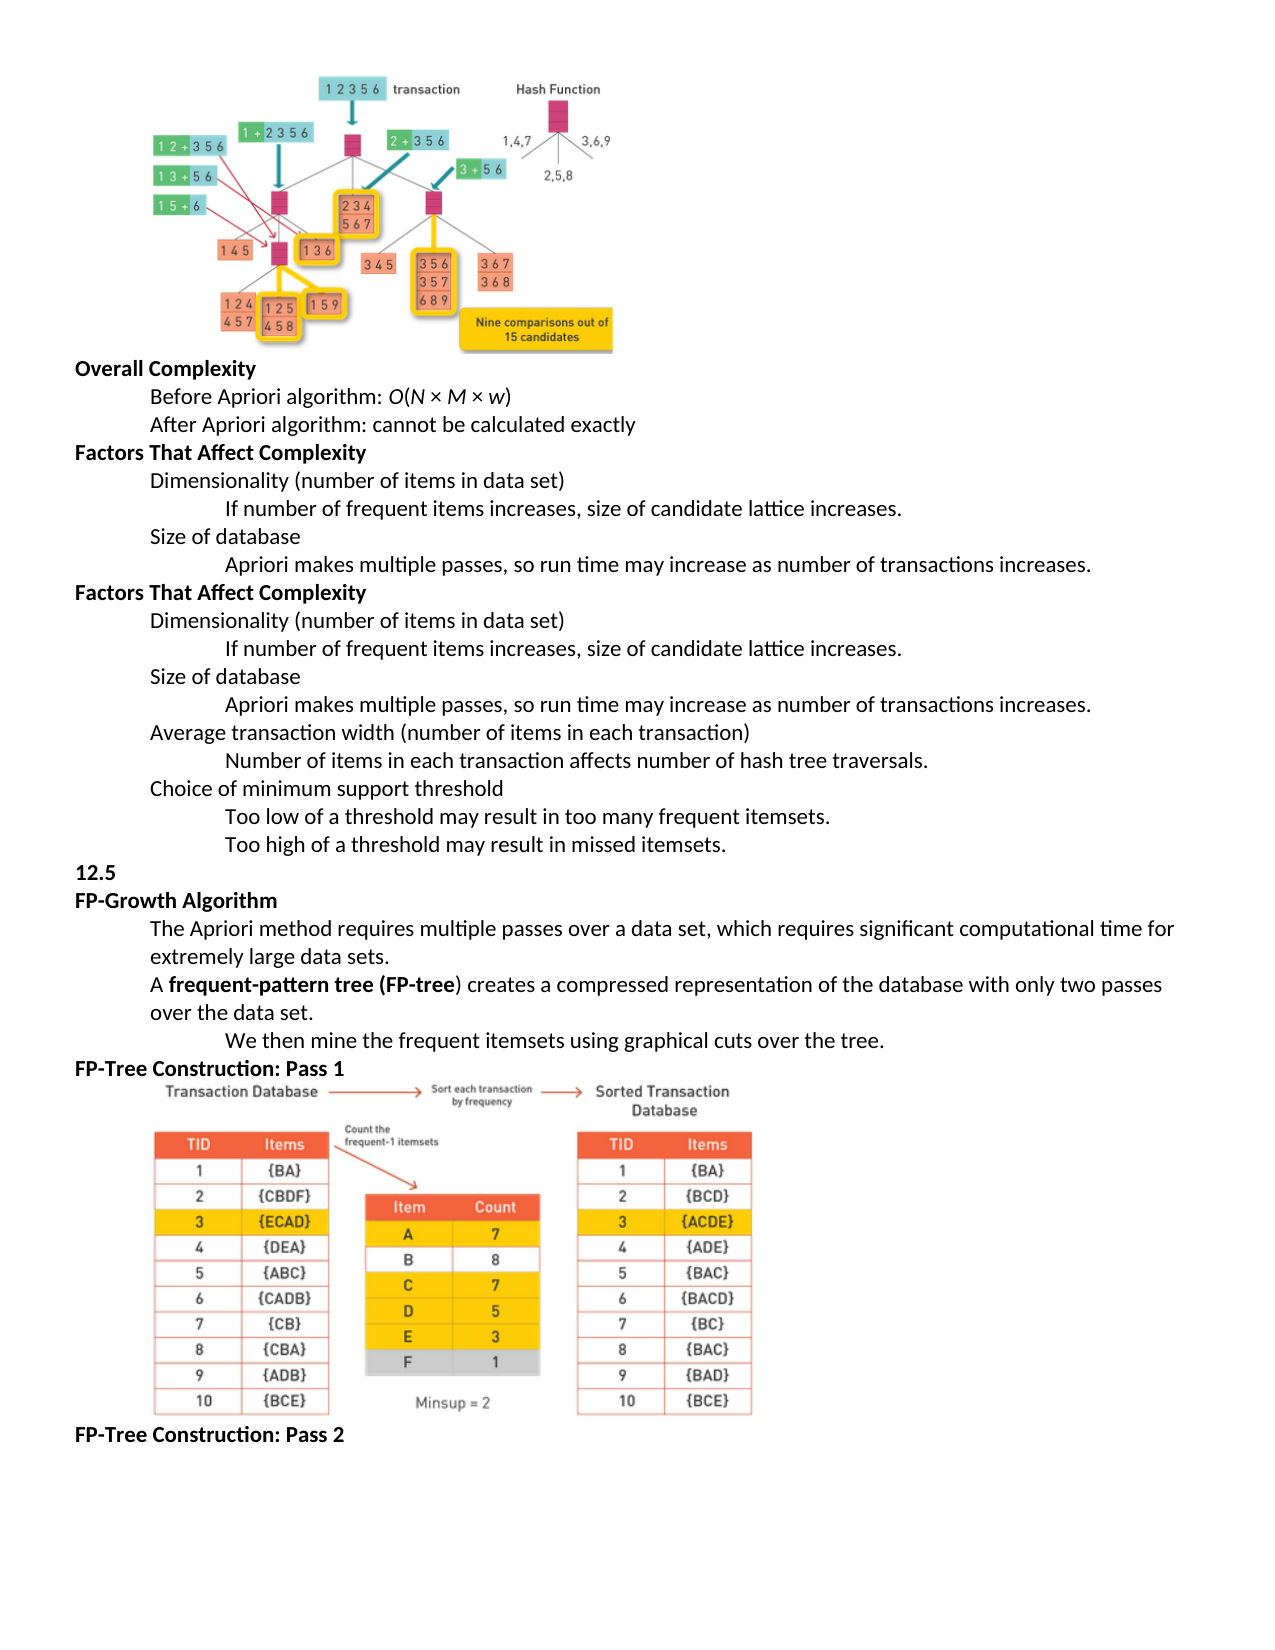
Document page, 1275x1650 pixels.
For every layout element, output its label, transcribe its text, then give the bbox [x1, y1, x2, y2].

text Number of items in each transaction affects number of hash tree traversals. [150, 746, 1200, 774]
text The Apriori method requires multiple passes over a data set, which requires significant computational time for extremely large data sets. [150, 914, 1200, 970]
text Too low of a threshold may result in too many frequent itemsets. [150, 802, 1200, 830]
text Overall Complexity [75, 354, 1200, 382]
text We then mine the frequent itemsets using graphical cuts over the tree. [150, 1026, 1200, 1054]
text Before Apriori algorithm: O(N × M × w) [150, 382, 1200, 410]
text Dimensionality (number of items in data set) [150, 466, 1200, 494]
text Choice of minimum support threshold [150, 774, 1200, 802]
text Apriori makes multiple passes, so run time may increase as number of transactions increases. [150, 690, 1200, 718]
text FP-Tree Construction: Pass 1 [75, 1054, 1200, 1082]
text 12.5 [75, 858, 1200, 886]
picture [150, 1082, 757, 1421]
text Apriori makes multiple passes, so run time may increase as number of transactions increases. [150, 550, 1200, 578]
picture [150, 75, 613, 354]
text If number of frequent items increases, size of candidate lattice increases. [150, 634, 1200, 662]
text If number of frequent items increases, size of candidate lattice increases. [150, 494, 1200, 522]
text Average transaction width (number of items in each transaction) [150, 718, 1200, 746]
text Size of database [150, 662, 1200, 690]
text After Apriori algorithm: cannot be calculated exactly [150, 410, 1200, 438]
text FP-Growth Algorithm [75, 886, 1200, 914]
text Factors That Affect Complexity [75, 438, 1200, 466]
text FP-Tree Construction: Pass 2 [75, 1421, 1200, 1448]
text A frequent-pattern tree (FP-tree) creates a compressed representation of the database with only two passes over the data set. [150, 970, 1200, 1026]
text Too high of a threshold may result in missed itemsets. [150, 830, 1200, 858]
text Size of database [150, 522, 1200, 550]
text Factors That Affect Complexity [75, 578, 1200, 606]
text Dimensionality (number of items in data set) [150, 606, 1200, 634]
